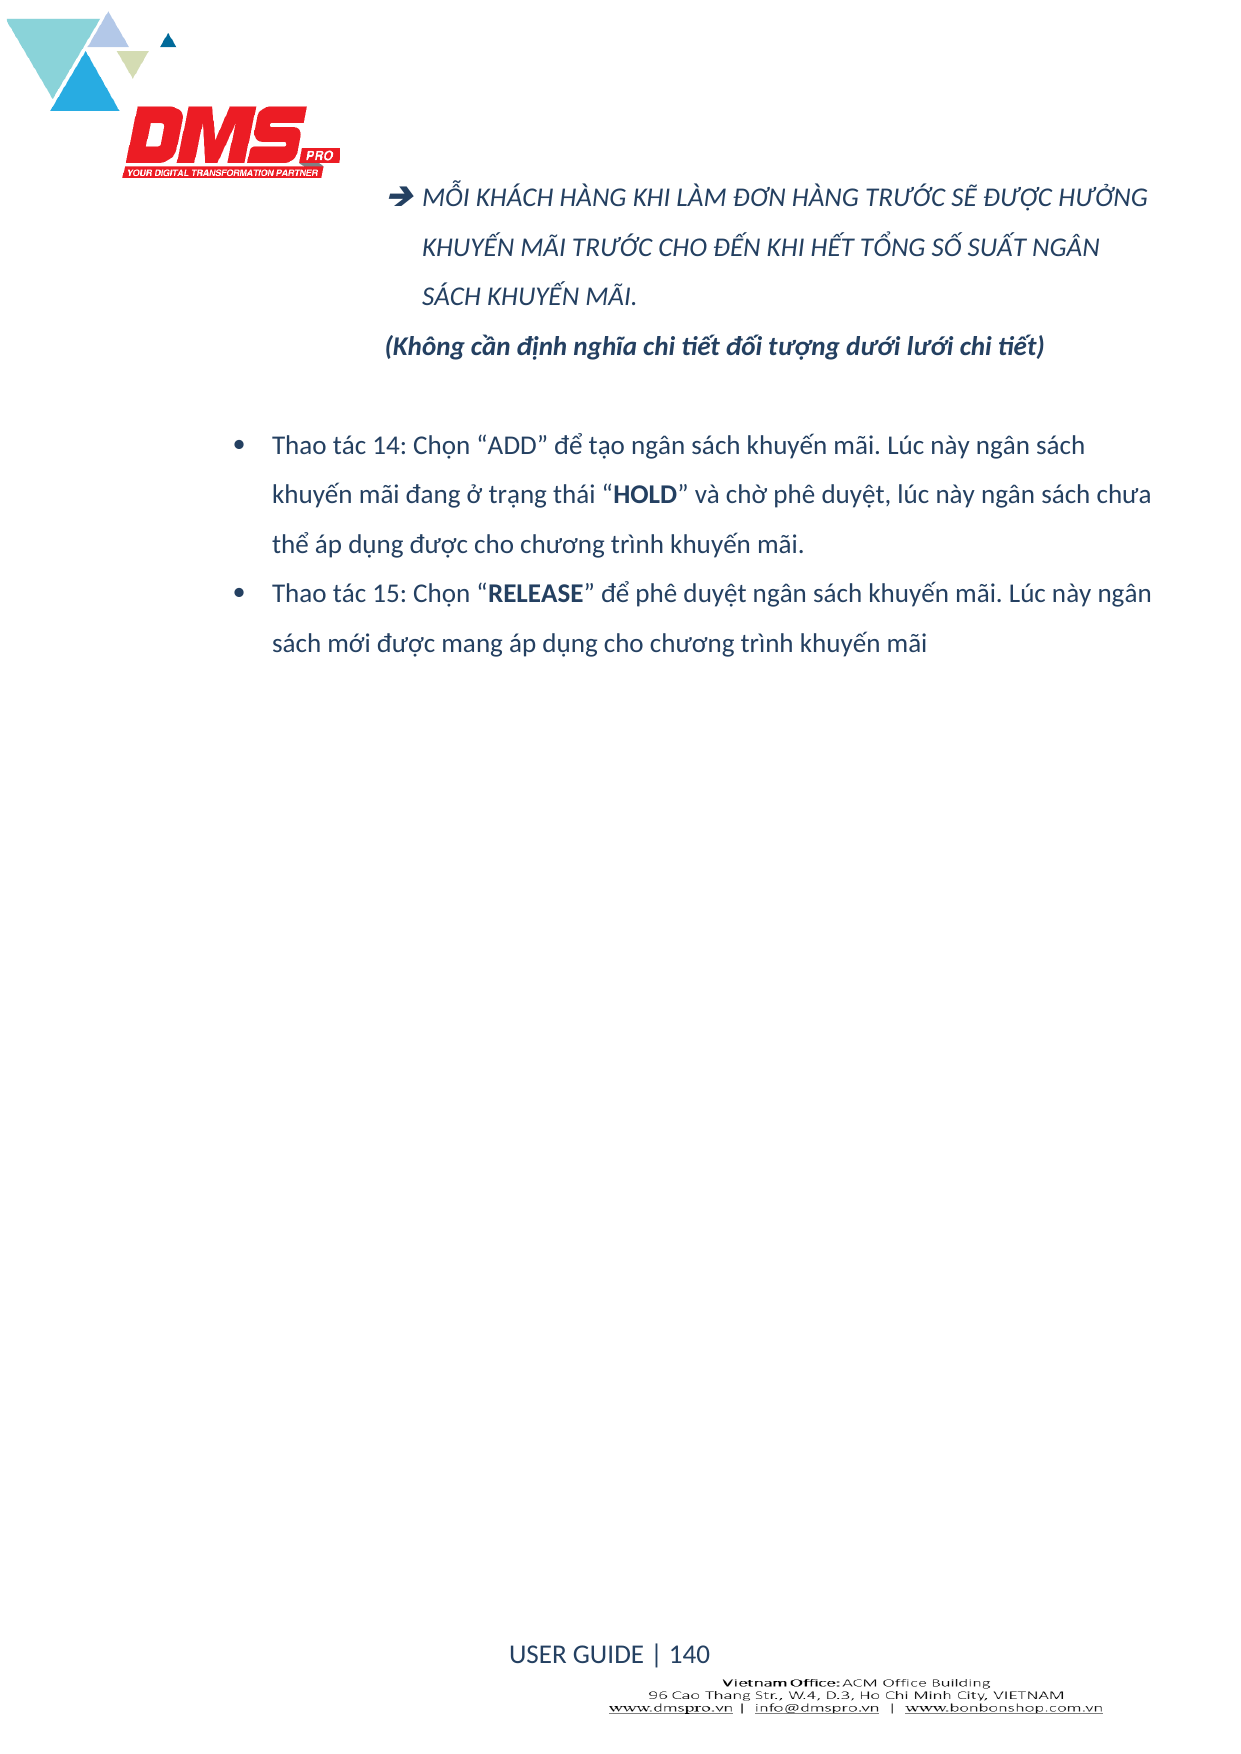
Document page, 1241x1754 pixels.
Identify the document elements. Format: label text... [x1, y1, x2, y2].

list Thao tác 15: Chọn “RELEASE” để phê duyệt ngân sách khuyến mãi. Lúc này ngân sách mới được mang áp dụng cho chương trình khuyến mãi [234, 576, 1153, 659]
list Thao tác 14: Chọn “ADD” để tạo ngân sách khuyến mãi. Lúc này ngân sách khuyến mãi đang ở trạng thái “HOLD” và chờ phê duyệt, lúc này ngân sách chưa thể áp dụng được cho chương trình khuyến mãi. [234, 428, 1153, 560]
list MỖI KHÁCH HÀNG KHI LÀM ĐƠN HÀNG TRƯỚC SẼ ĐƯỢC HƯỞNG KHUYẾN MÃI TRƯỚC CHO ĐẾN KHI HẾT TỔNG SỐ SUẤT NGÂN SÁCH KHUYẾN MÃI. [384, 181, 1153, 312]
text (Không cần định nghĩa chi tiết đối tượng dưới lưới chi tiết) [309, 329, 1153, 362]
picture [5, 11, 340, 177]
